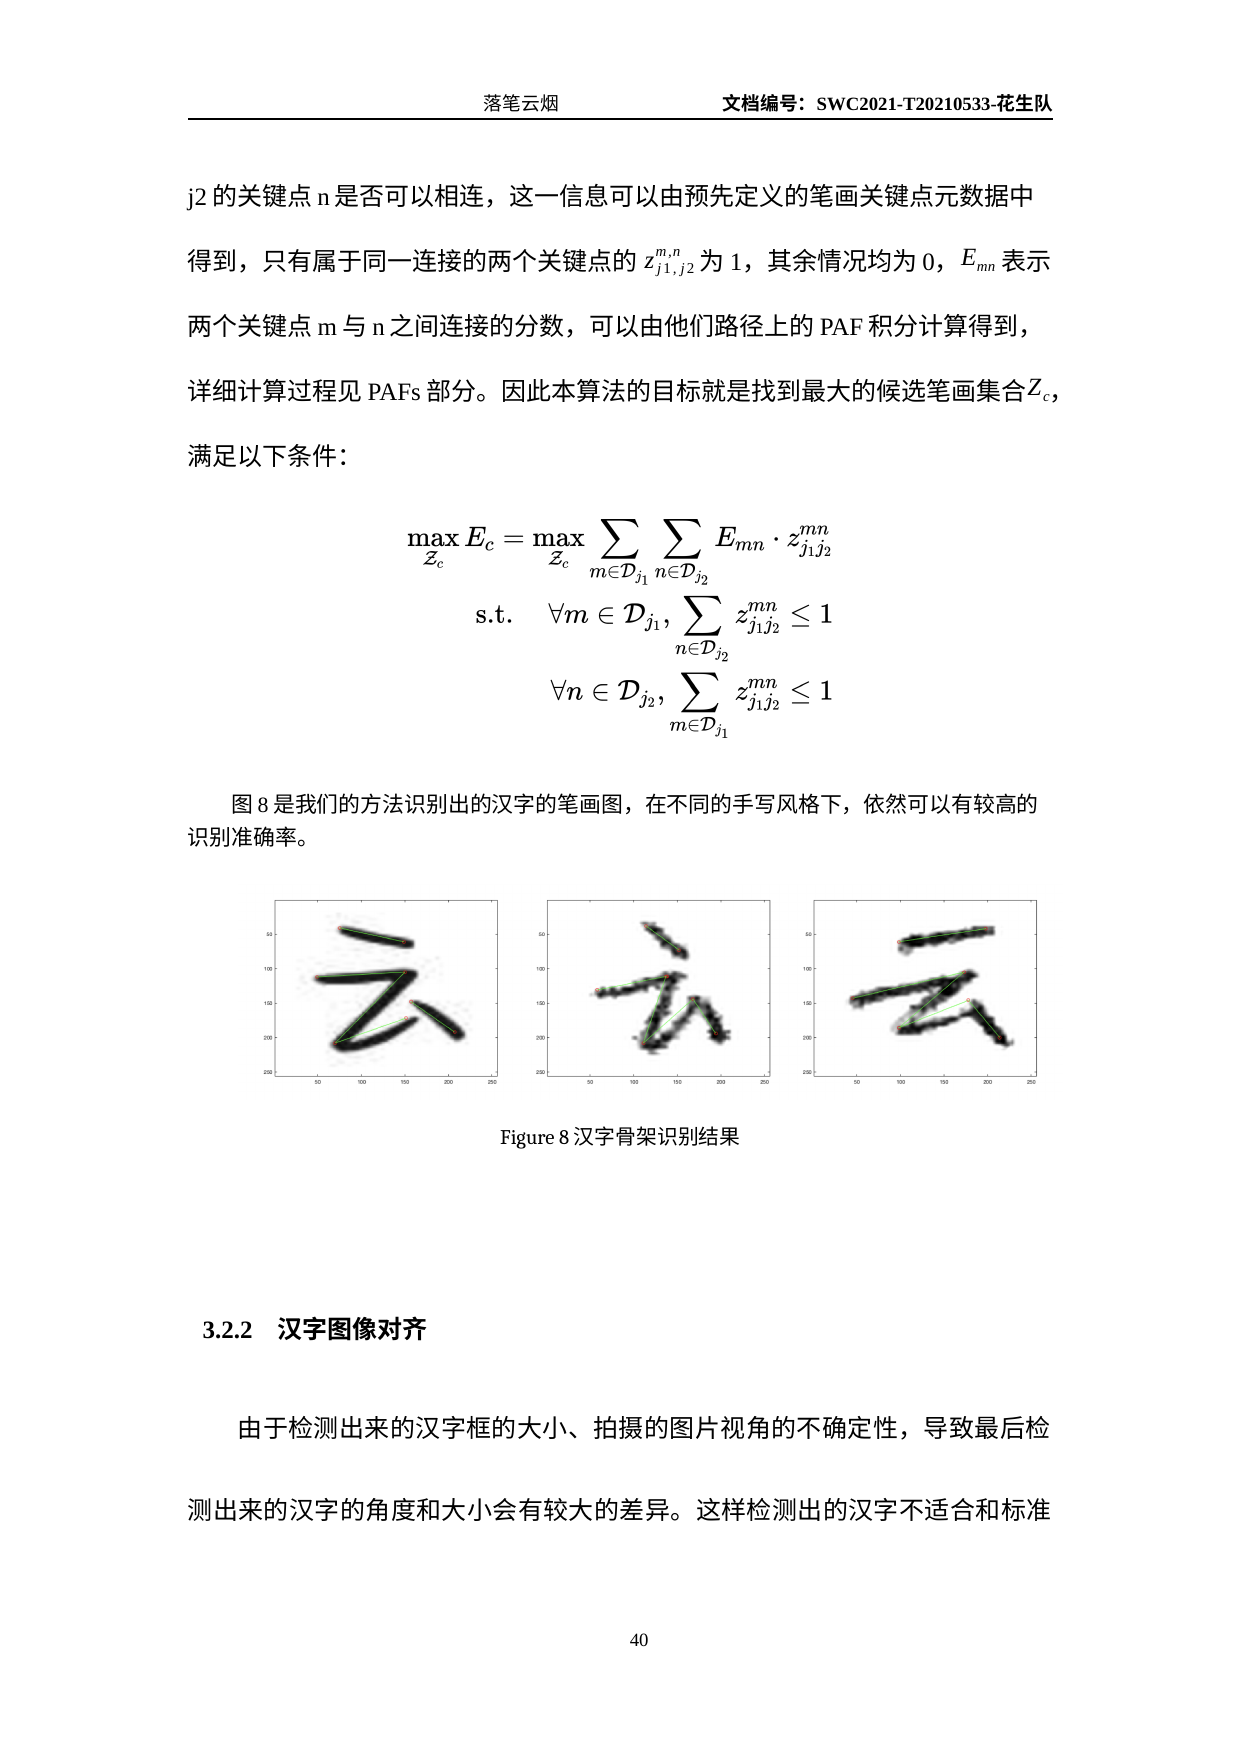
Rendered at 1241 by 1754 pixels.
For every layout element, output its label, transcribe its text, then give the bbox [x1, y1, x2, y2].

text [187, 1394, 1053, 1541]
picture [407, 519, 833, 741]
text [187, 162, 1053, 487]
picture [237, 884, 1064, 1100]
text Figure 8 汉字骨架识别结果 [187, 1119, 1053, 1151]
subtitle 汉字图像对齐 [202, 1295, 1053, 1360]
text 图8是我们的方法识别出的汉字的笔画图，在不同的手写风格下，依然可以有较高的识别准确率。 [187, 787, 1053, 852]
